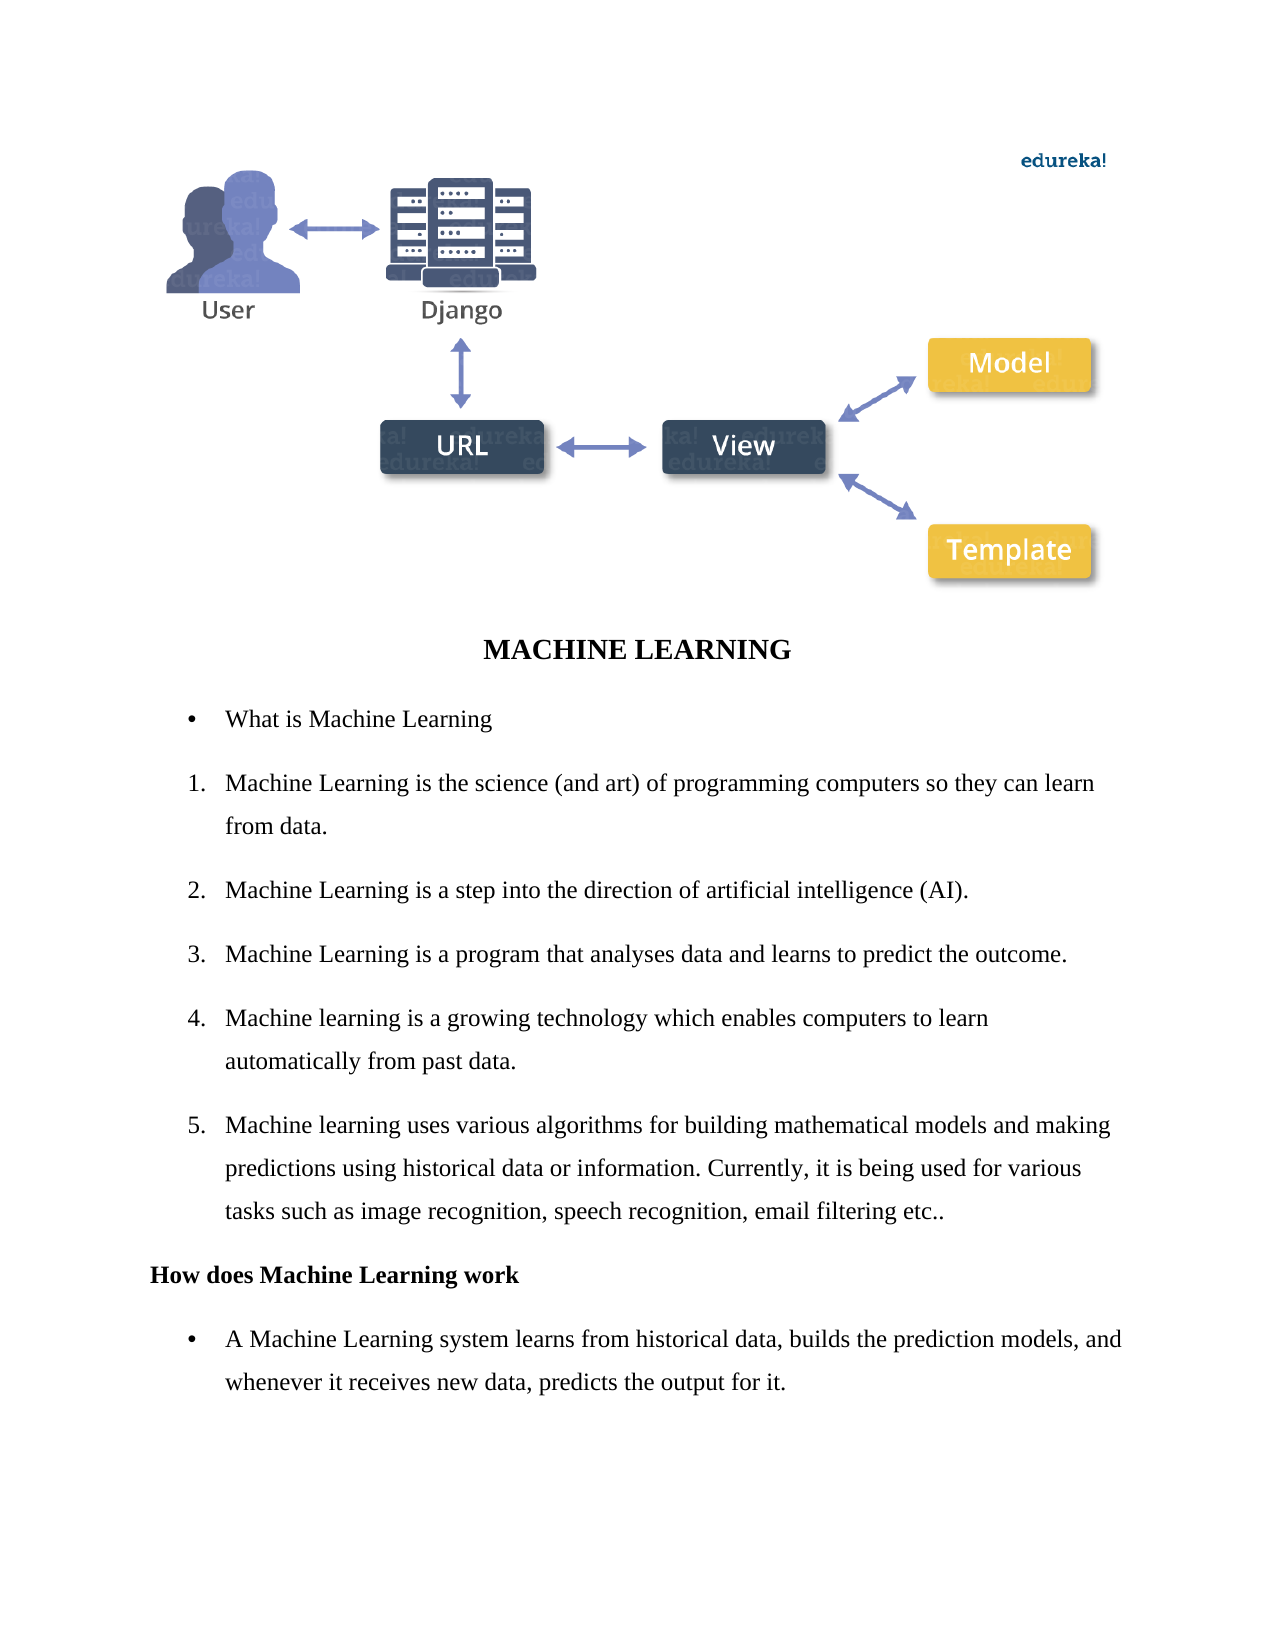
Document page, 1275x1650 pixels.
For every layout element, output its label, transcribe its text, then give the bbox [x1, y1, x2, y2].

list What is Machine Learning [187, 704, 1125, 732]
text MACHINE LEARNING [150, 632, 1125, 666]
list Machine Learning is a step into the direction of artificial intelligence (AI). [187, 875, 1125, 903]
picture [150, 150, 1106, 598]
list A Machine Learning system learns from historical data, builds the prediction models, and whenever it receives new data, predicts the output for it. [187, 1324, 1125, 1396]
list Machine Learning is the science (and art) of programming computers so they can learn from data. [187, 768, 1125, 839]
text How does Machine Learning work [150, 1260, 1125, 1289]
list Machine learning is a growing technology which enables computers to learn automatically from past data. [187, 1003, 1125, 1074]
list Machine learning uses various algorithms for building mathematical models and making predictions using historical data or information. Currently, it is being used for various tasks such as image recognition, speech recognition, email filtering etc.. [187, 1110, 1125, 1225]
list Machine Learning is a program that analyses data and learns to predict the outcome. [187, 939, 1125, 967]
